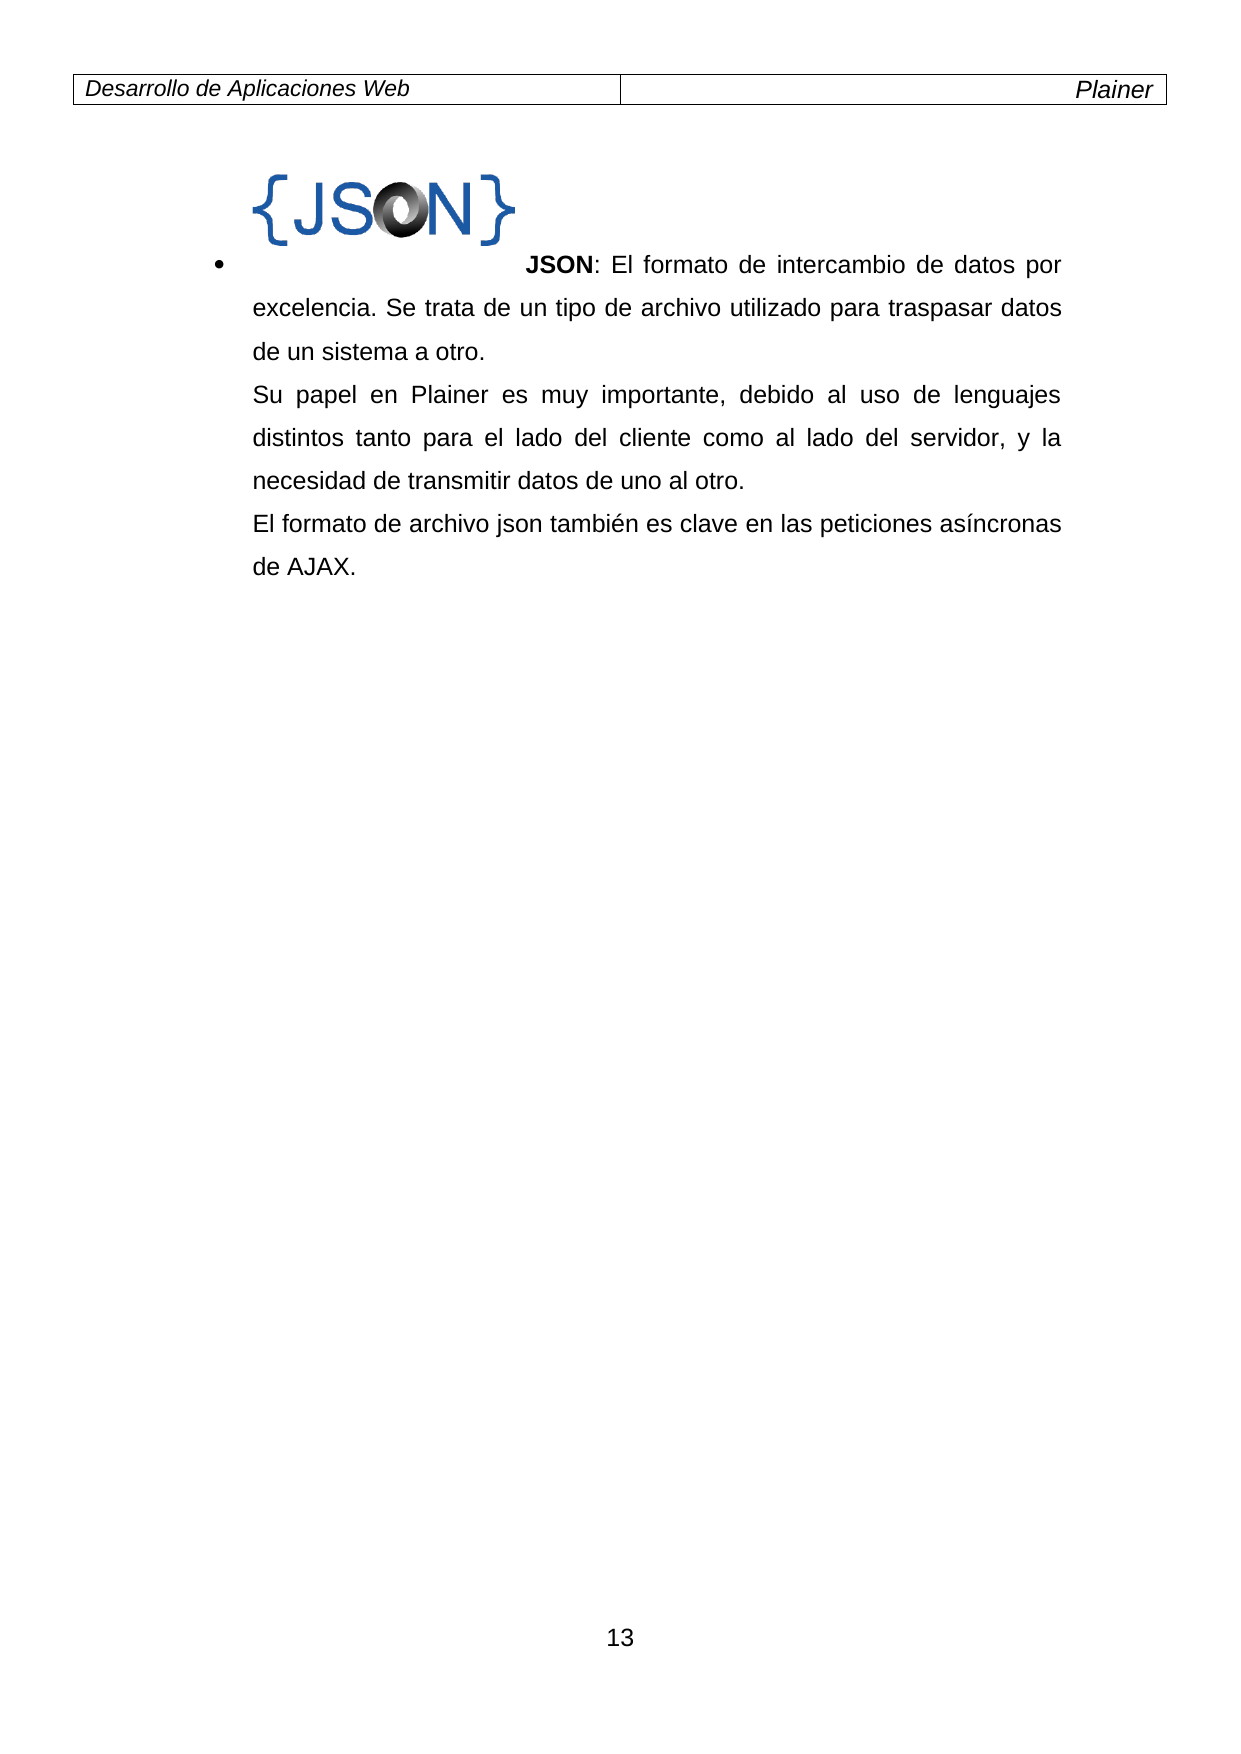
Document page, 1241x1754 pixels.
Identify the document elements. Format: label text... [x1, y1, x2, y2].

list JSON: El formato de intercambio de datos por excelencia. Se trata de un tipo de archivo utilizado para traspasar datos de un sistema a otro. [215, 148, 1063, 365]
list El formato de archivo json también es clave en las peticiones asíncronas de AJAX. [252, 509, 1063, 581]
list Su papel en Plainer es muy importante, debido al uso de lenguajes distintos tanto para el lado del cliente como al lado del servidor, y la necesidad de transmitir datos de uno al otro. [252, 379, 1063, 494]
picture [252, 147, 515, 274]
